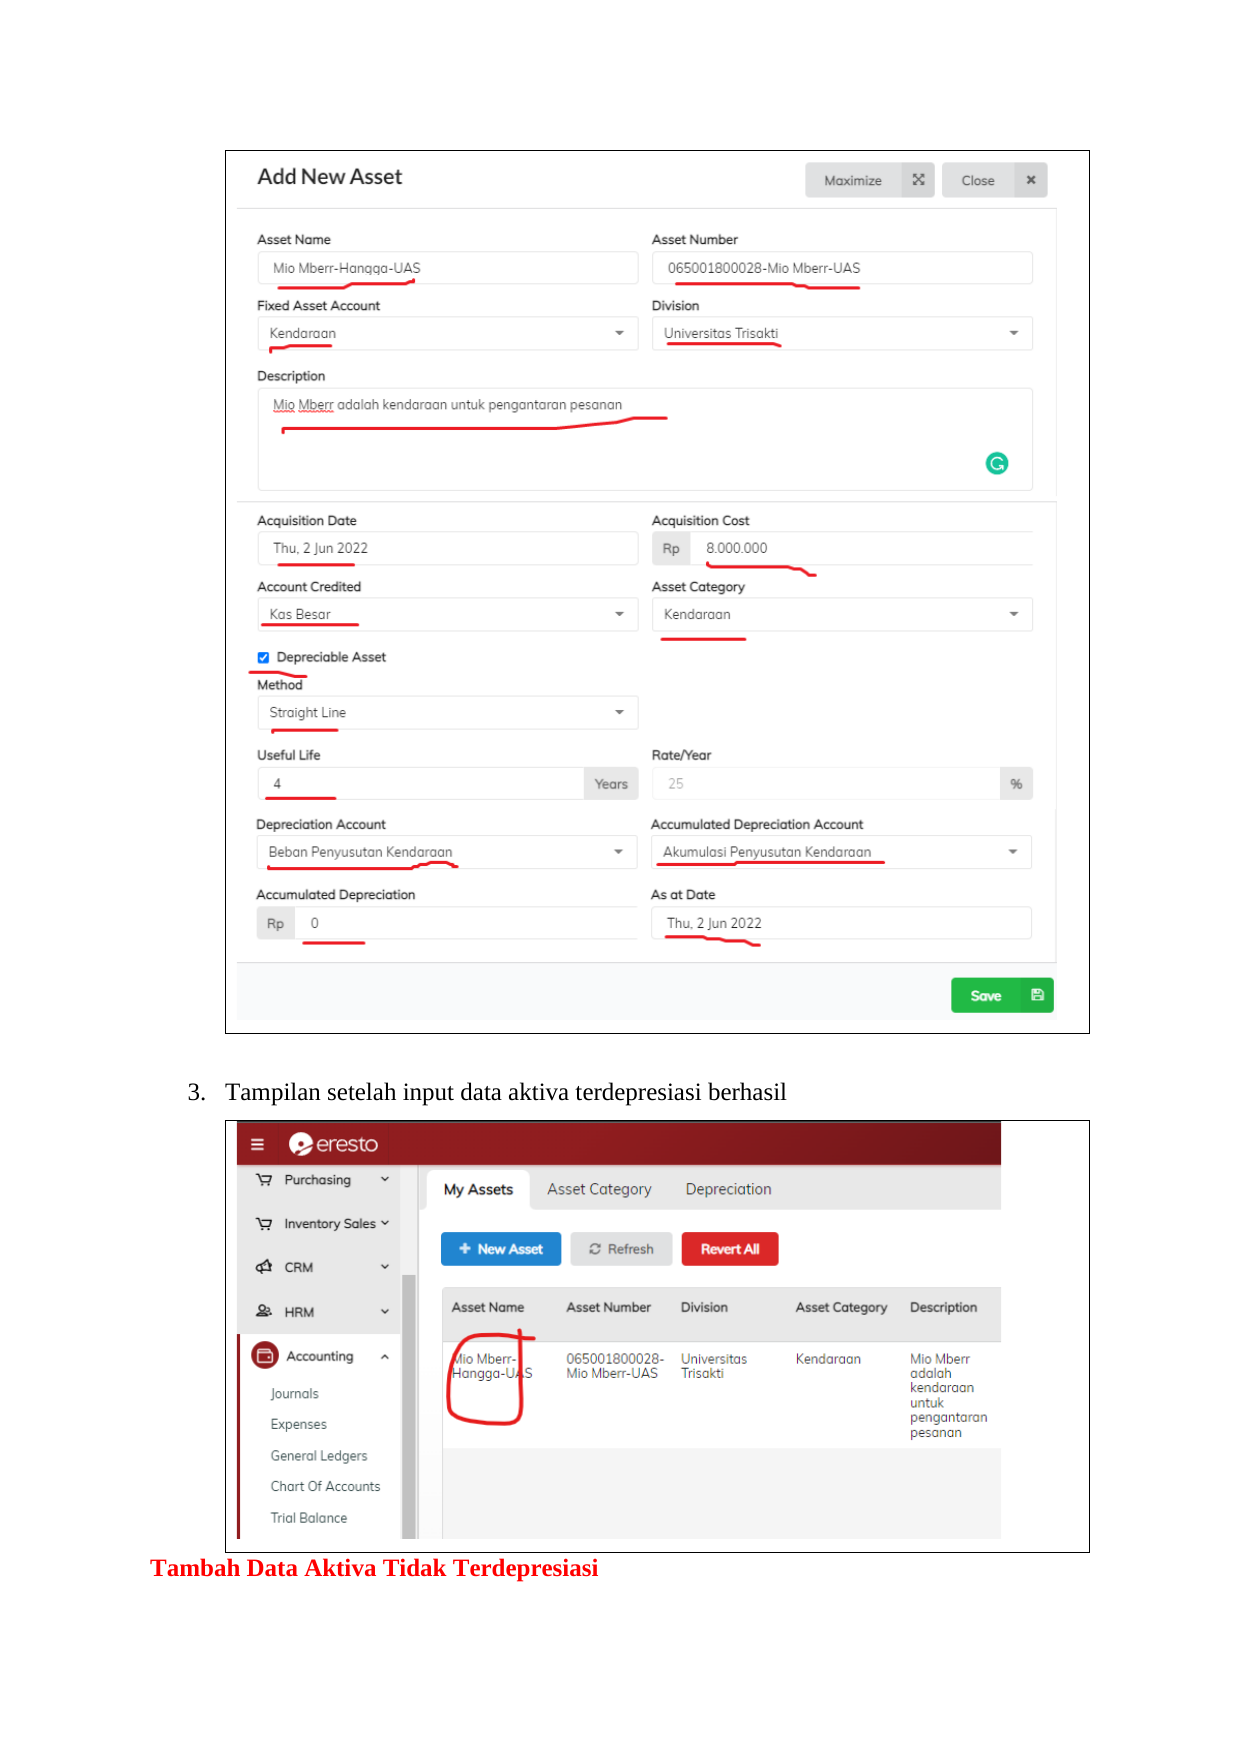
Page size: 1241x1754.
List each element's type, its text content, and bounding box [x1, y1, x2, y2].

list Tampilan setelah input data aktiva terdepresiasi berhasil [187, 1077, 1090, 1106]
table_header [226, 1121, 1089, 1552]
table_header [226, 151, 1089, 1033]
picture [236, 151, 1057, 1020]
picture [236, 1121, 1002, 1539]
text Tambah Data Aktiva Tidak Terdepresiasi [150, 1553, 1090, 1581]
